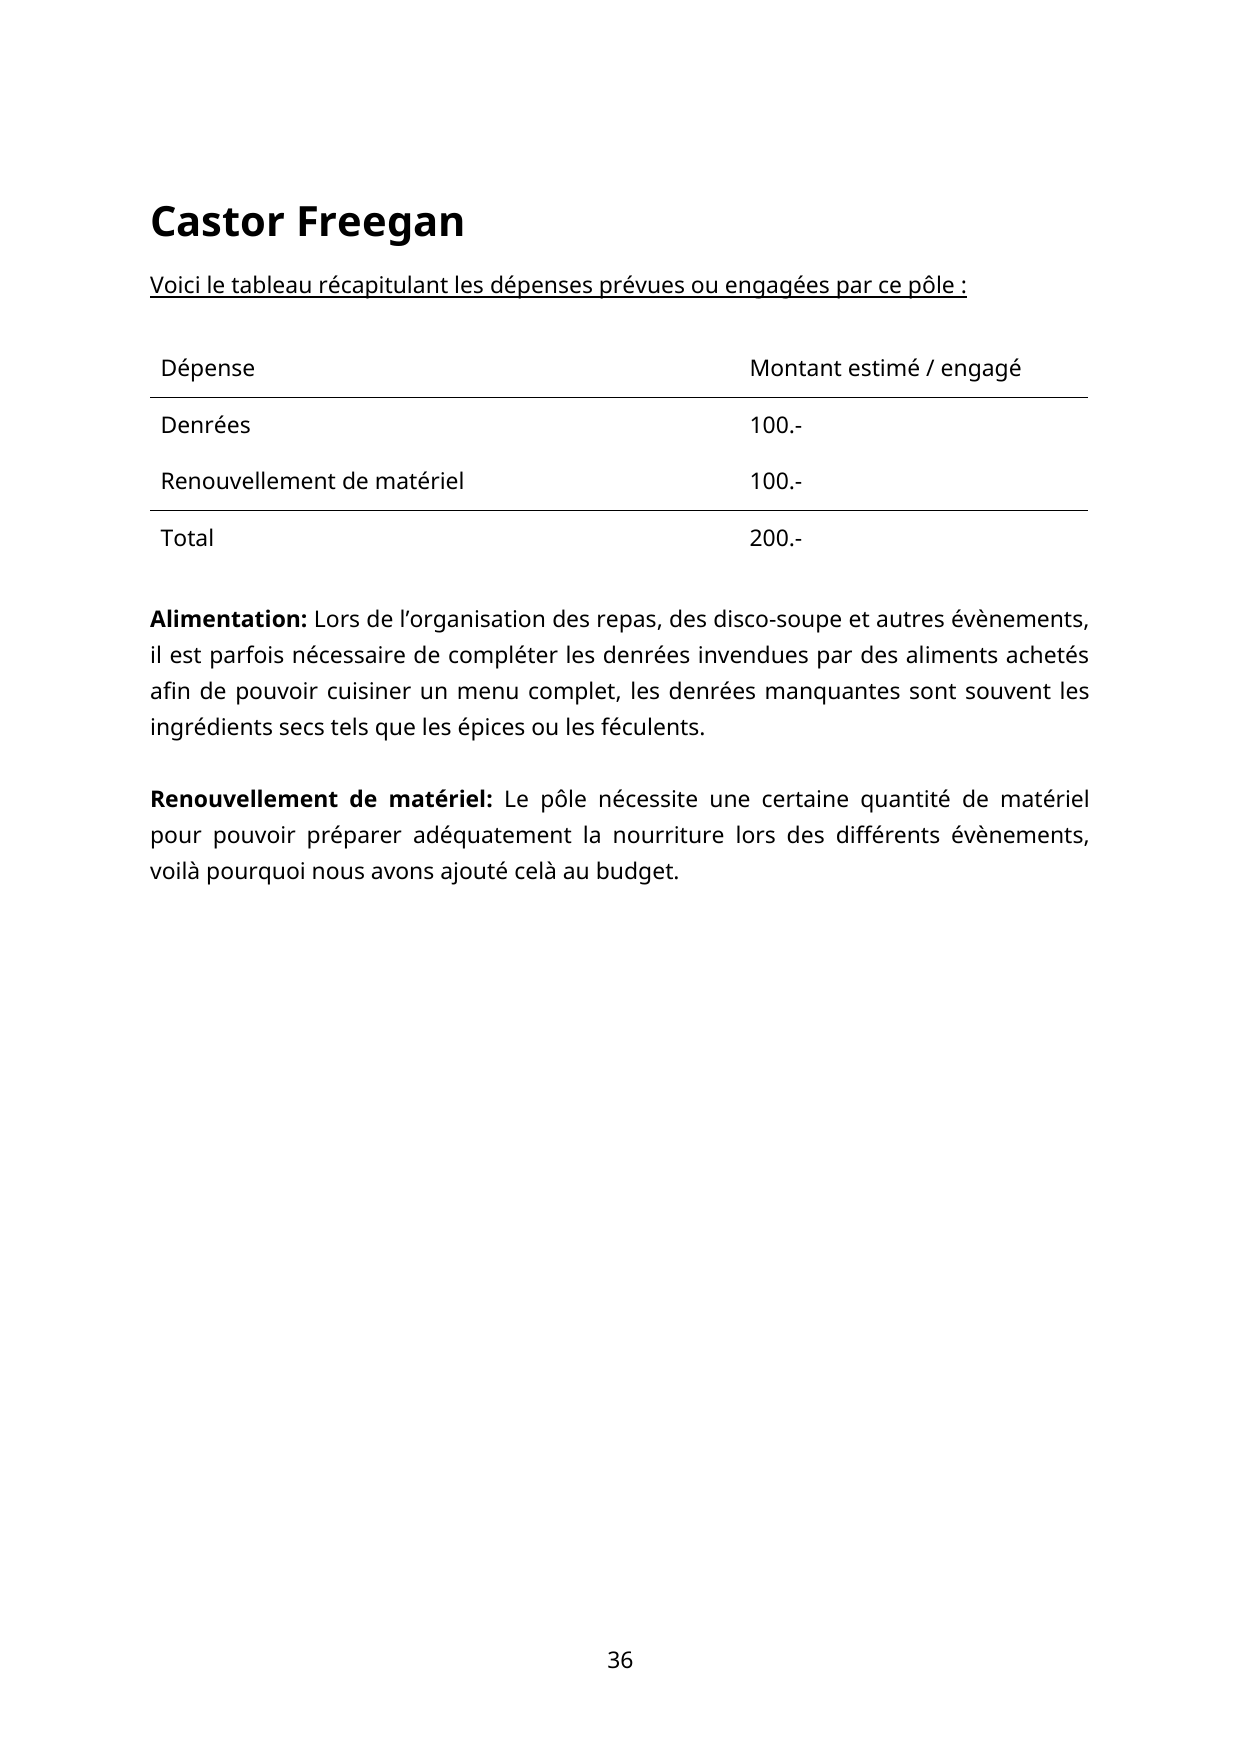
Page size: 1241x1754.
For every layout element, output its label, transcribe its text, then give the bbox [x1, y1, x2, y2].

table_cell 200.- [739, 511, 1087, 567]
subtitle Voici le tableau récapitulant les dépenses prévues ou engagées par ce pôle : [150, 269, 1090, 301]
table_cell Total [150, 511, 739, 567]
subtitle Castor Freegan [150, 192, 1090, 248]
table_cell 100.- [739, 398, 1087, 454]
text Renouvellement de matériel: Le pôle nécessite une certaine quantité de matériel pour pouvoir préparer adéquatement la nourriture lors des différents évènements, voilà pourquoi nous avons ajouté celà au budget. [150, 783, 1090, 886]
table_header Dépense [150, 341, 739, 397]
table_cell 100.- [739, 454, 1087, 510]
text Alimentation: Lors de l’organisation des repas, des disco-soupe et autres évènements, il est parfois nécessaire de compléter les denrées invendues par des aliments achetés afin de pouvoir cuisiner un menu complet, les denrées manquantes sont souvent les ingrédients secs tels que les épices ou les féculents. [150, 603, 1090, 742]
table_cell Denrées [150, 398, 739, 454]
table_cell Renouvellement de matériel [150, 454, 739, 510]
table_header Montant estimé / engagé [739, 341, 1087, 397]
